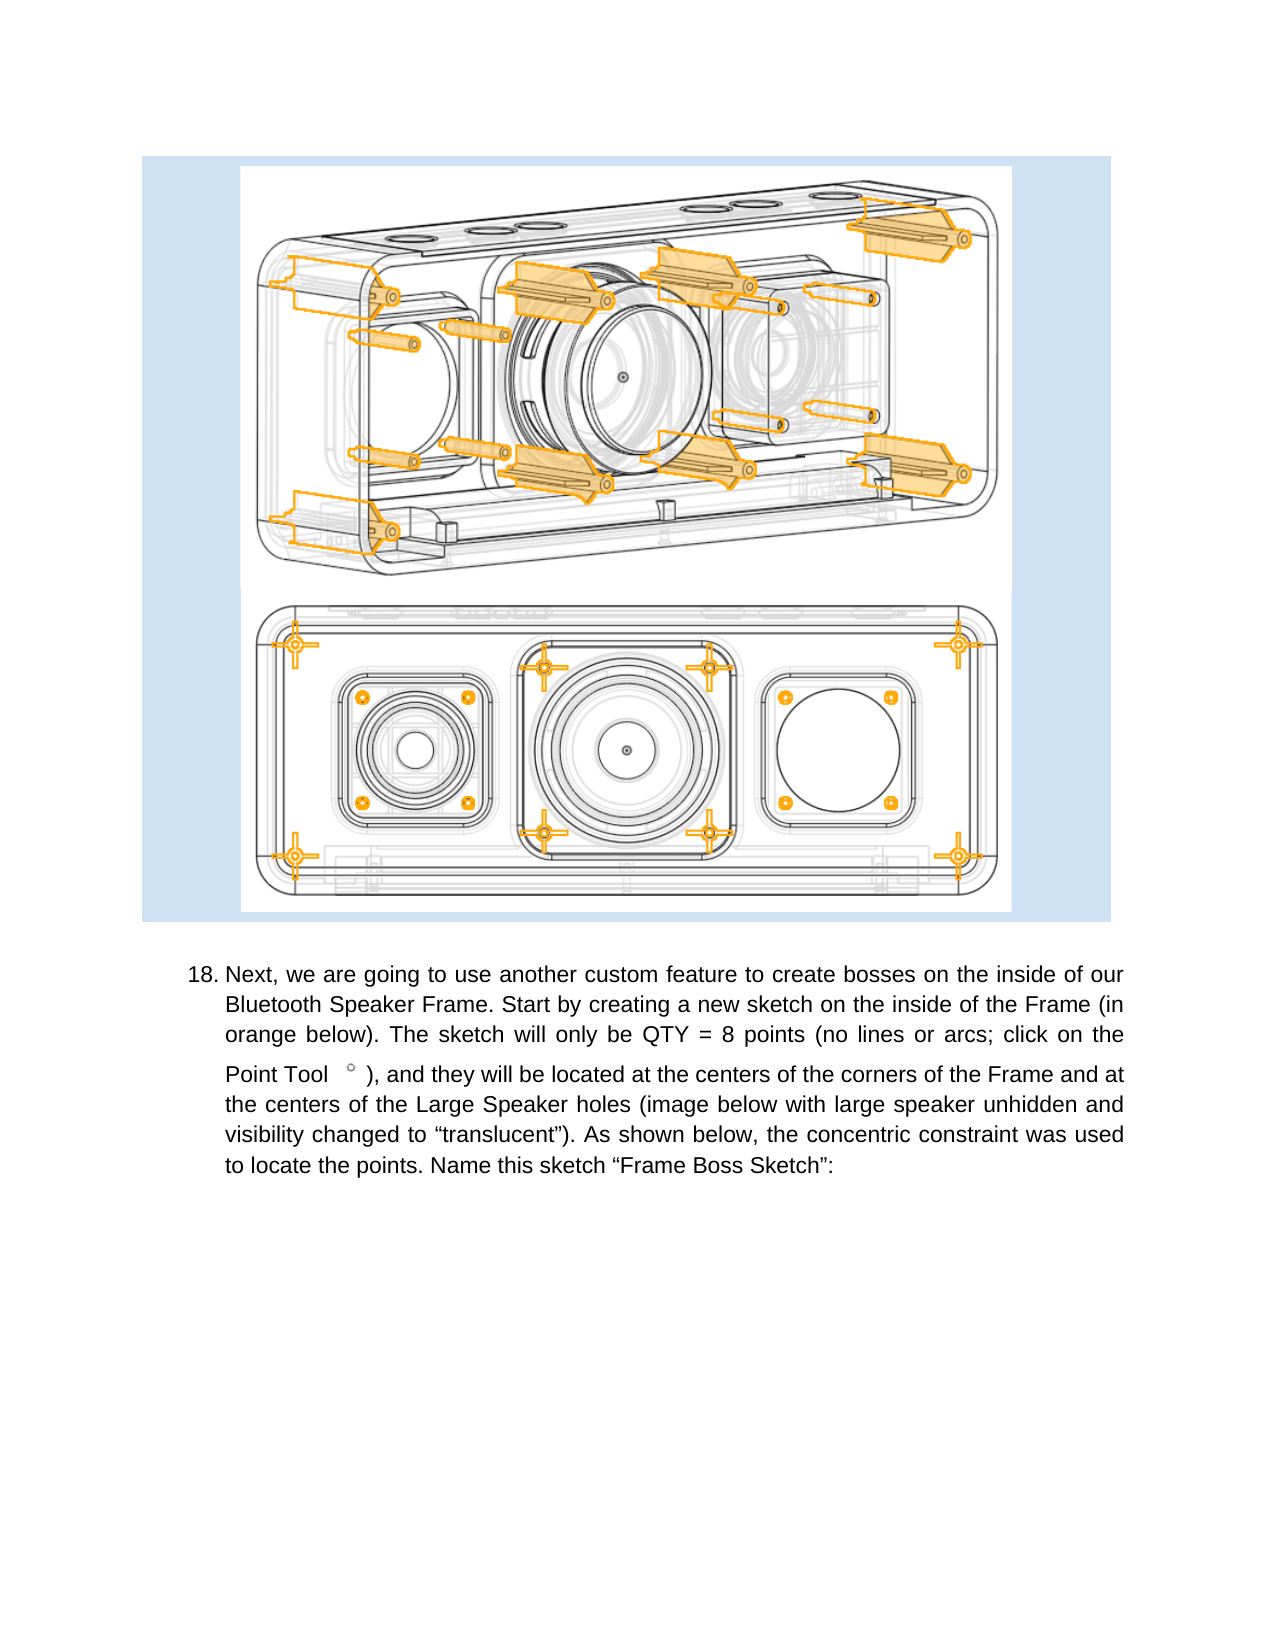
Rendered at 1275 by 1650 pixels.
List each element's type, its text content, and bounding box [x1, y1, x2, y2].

picture [240, 166, 1013, 912]
table_header Design Intent Check: Now we’re going to be adding the screw bosses to our model, highlighted below. Take a note on their heights and where they are located with respect to the speakers and Frame. [142, 156, 1111, 922]
picture [334, 1051, 367, 1083]
list Next, we are going to use another custom feature to create bosses on the inside of our Bluetooth Speaker Frame. Start by creating a new sketch on the inside of the Frame (in orange below). The sketch will only be QTY = 8 points (no lines or arcs; click on the Point Tool ), and they will be located at the centers of the corners of the Frame and at the centers of the Large Speaker holes (image below with large speaker unhidden and visibility changed to “translucent”). As shown below, the concentric constraint was used to locate the points. Name this sketch “Frame Boss Sketch”: [187, 961, 1125, 1178]
